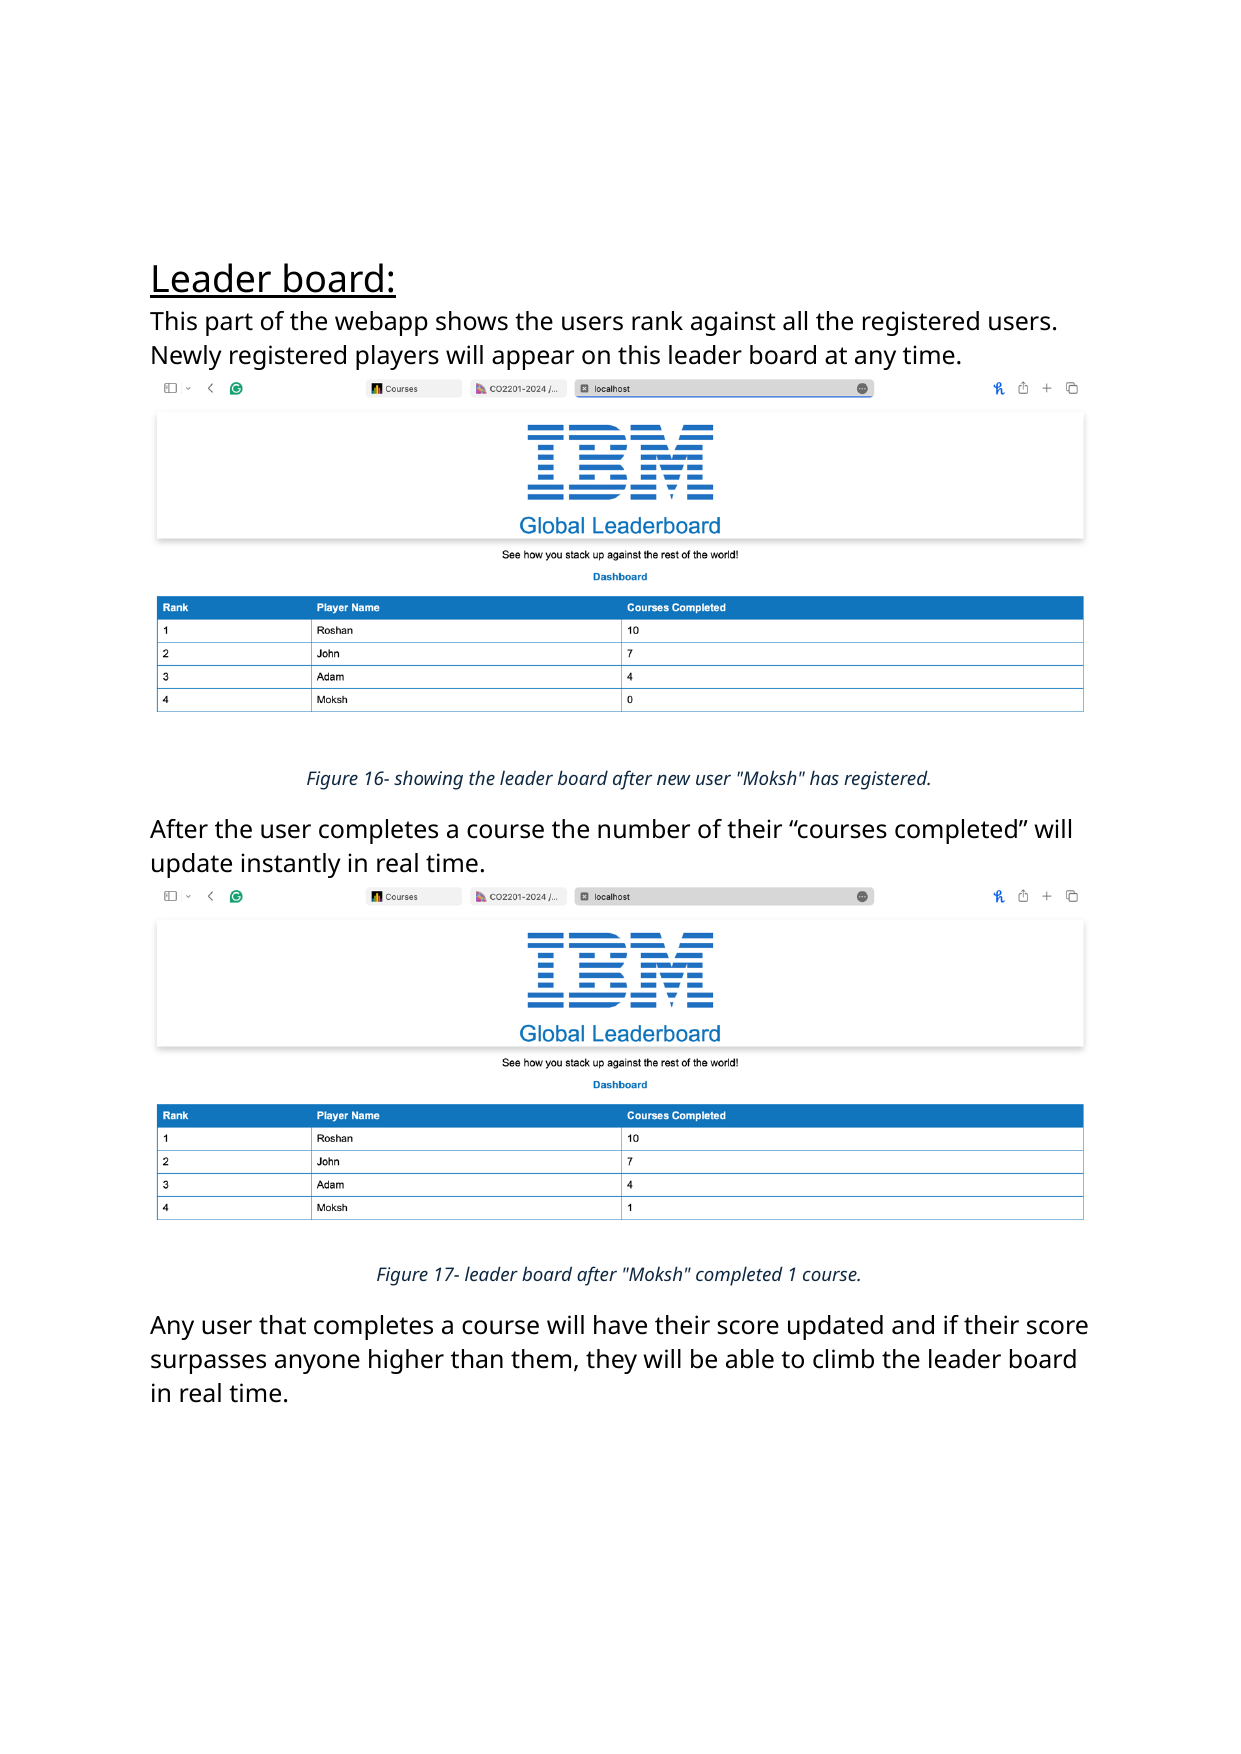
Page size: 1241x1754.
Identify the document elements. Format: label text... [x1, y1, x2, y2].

text Figure 16- showing the leader board after new user "Moksh" has registered. [150, 766, 1090, 791]
text Leader board: [150, 252, 1090, 303]
text Any user that completes a course will have their score updated and if their score surpasses anyone higher than them, they will be able to climb the leader board in real time. [150, 1307, 1090, 1409]
text After the user completes a course the number of their “courses completed” will update instantly in real time. [150, 811, 1090, 879]
picture [150, 879, 1090, 1262]
text This part of the webapp shows the users rank against all the registered users. Newly registered players will appear on this leader board at any time. [150, 303, 1090, 371]
picture [150, 371, 1090, 766]
text Figure 17- leader board after "Moksh" completed 1 course. [150, 1262, 1090, 1287]
